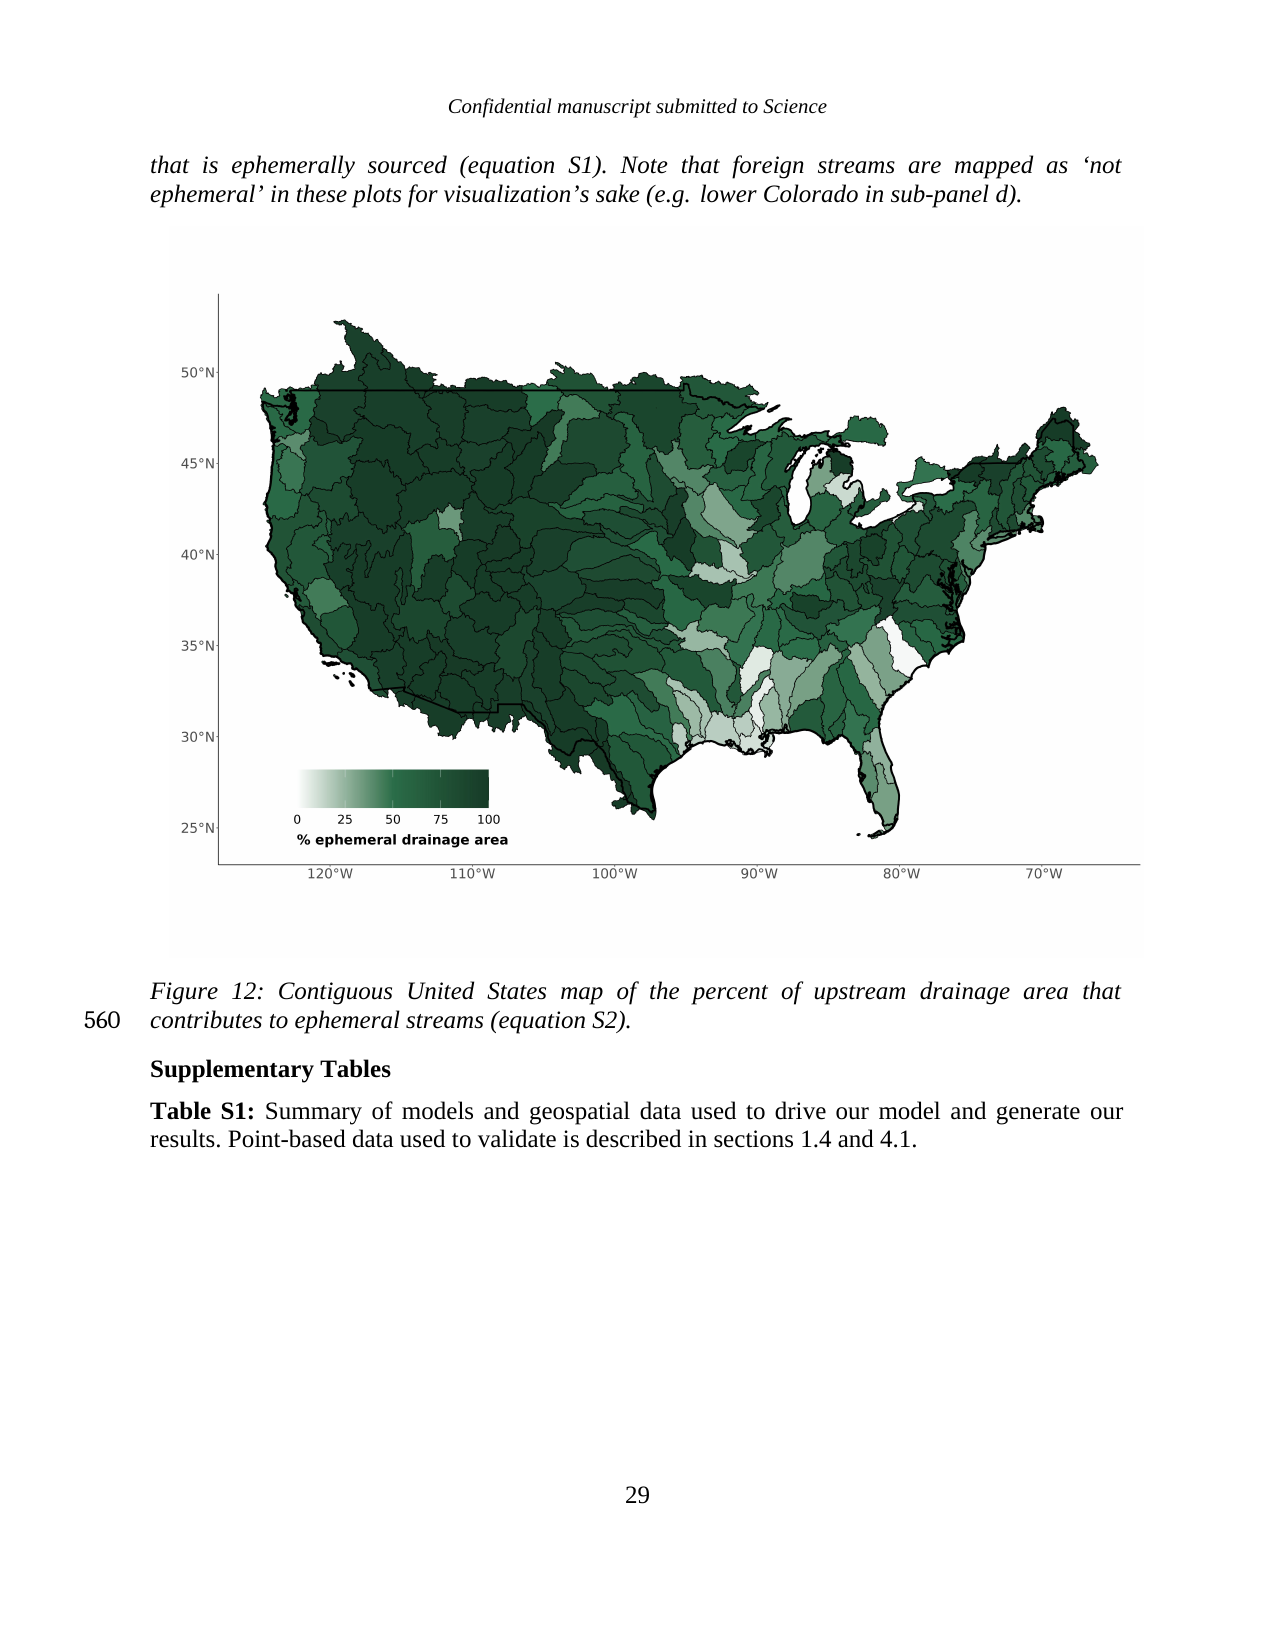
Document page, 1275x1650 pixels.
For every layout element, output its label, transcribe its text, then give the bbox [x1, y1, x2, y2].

text Table S1: Summary of models and geospatial data used to drive our model and generate our results. Point-based data used to validate is described in sections 1.4 and 4.1. [150, 1096, 1125, 1153]
text Figure 12: Contiguous United States map of the percent of upstream drainage area that contributes to ephemeral streams (equation S2). [150, 976, 1125, 1034]
subtitle Supplementary Tables [150, 1054, 1125, 1083]
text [150, 150, 1125, 207]
picture [168, 226, 1144, 958]
